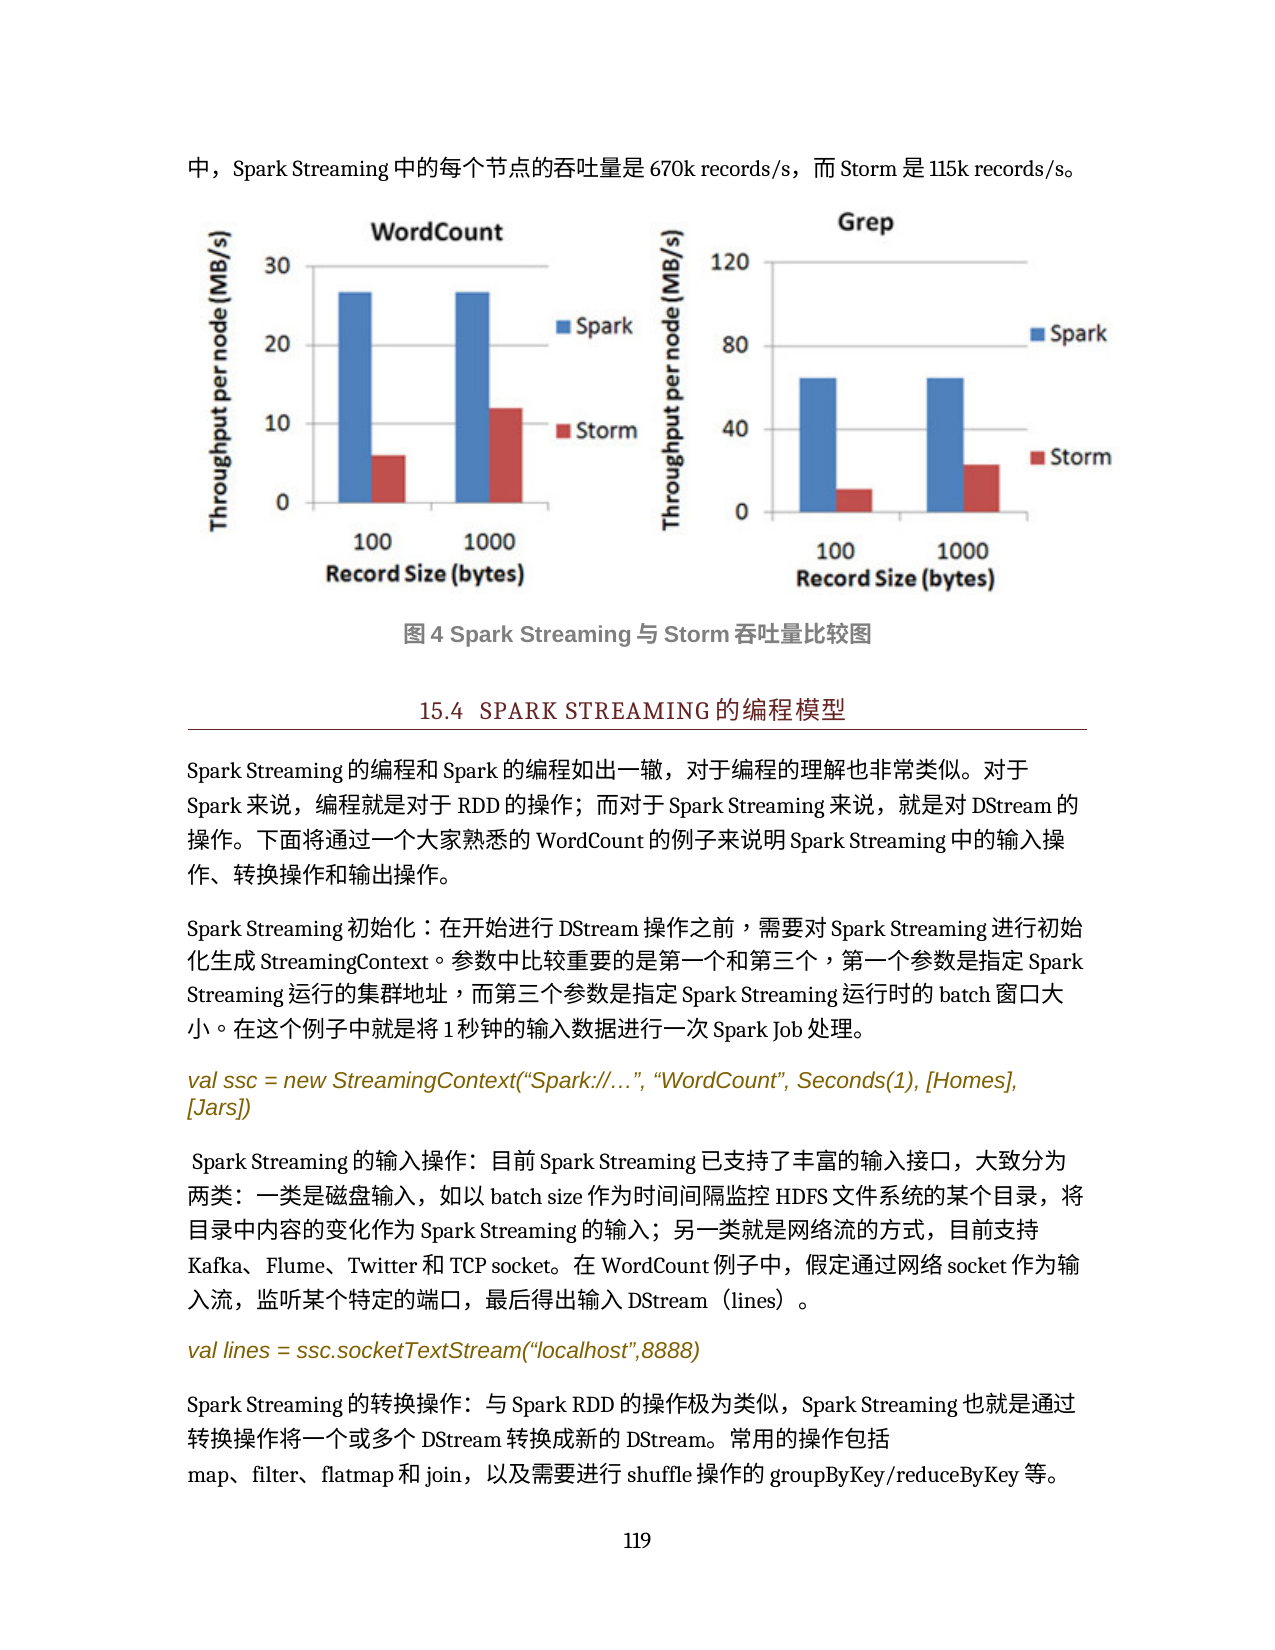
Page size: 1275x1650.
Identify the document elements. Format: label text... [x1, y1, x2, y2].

text 图4 Spark Streaming与Storm吞吐量比较图 [187, 616, 1087, 649]
subtitle Spark Streaming的编程模型 [187, 693, 1087, 730]
text Spark Streaming的输入操作：目前Spark Streaming已支持了丰富的输入接口，大致分为两类：一类是磁盘输入，如以batch size作为时间间隔监控HDFS文件系统的某个目录，将目录中内容的变化作为Spark Streaming的输入；另一类就是网络流的方式，目前支持Kafka、Flume、Twitter和TCP socket。在WordCount例子中，假定通过网络socket作为输入流，监听某个特定的端口，最后得出输入DStream（lines）。 [187, 1143, 1087, 1315]
text Spark Streaming初始化：在开始进行DStream操作之前，需要对Spark Streaming进行初始化生成StreamingContext。参数中比较重要的是第一个和第三个，第一个参数是指定Spark Streaming运行的集群地址，而第三个参数是指定Spark Streaming运行时的batch窗口大小。在这个例子中就是将1秒钟的输入数据进行一次Spark Job处理。 [187, 912, 1087, 1044]
text Spark Streaming的编程和Spark的编程如出一辙，对于编程的理解也非常类似。对于Spark来说，编程就是对于RDD的操作；而对于Spark Streaming来说，就是对DStream的操作。下面将通过一个大家熟悉的WordCount的例子来说明Spark Streaming中的输入操作、转换操作和输出操作。 [187, 752, 1087, 890]
text val lines = ssc.socketTextStream(“localhost”,8888) [187, 1337, 1087, 1364]
picture [187, 184, 1125, 595]
text val ssc = new StreamingContext(“Spark://…”, “WordCount”, Seconds(1), [Homes], [Jars]) [187, 1067, 1087, 1121]
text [187, 150, 1087, 184]
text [187, 1386, 1087, 1489]
